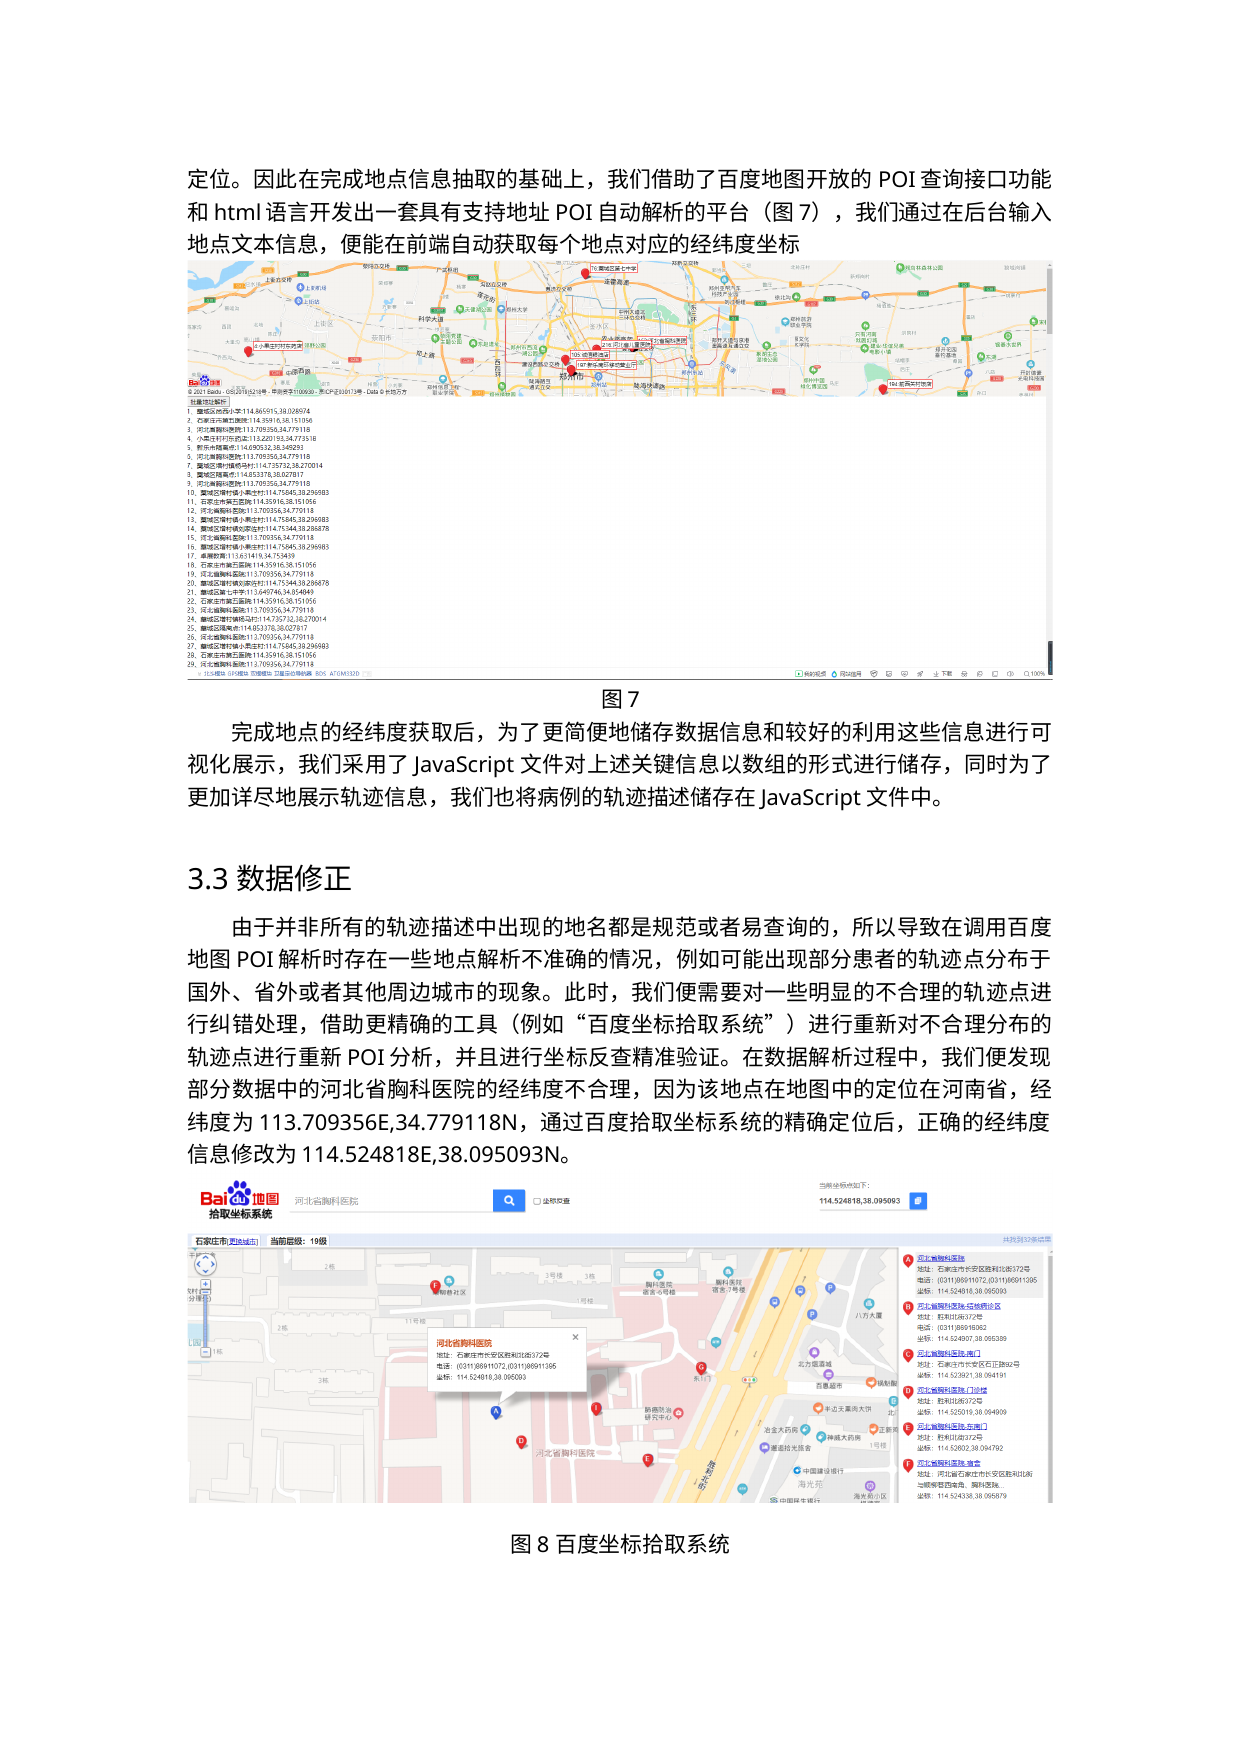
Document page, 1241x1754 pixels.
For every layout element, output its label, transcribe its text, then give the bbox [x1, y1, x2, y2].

text 3.3 数据修正 [187, 844, 1053, 909]
text 图7 [187, 682, 1053, 714]
text 完成地点的经纬度获取后，为了更简便地储存数据信息和较好的利用这些信息进行可视化展示，我们采用了JavaScript 文件对上述关键信息以数组的形式进行储存，同时为了更加详尽地展示轨迹信息，我们也将病例的轨迹描述储存在JavaScript 文件中。 [187, 714, 1053, 812]
picture [187, 1169, 1053, 1503]
text 图8 百度坐标拾取系统 [187, 1527, 1053, 1559]
picture [187, 259, 1053, 680]
text 由于并非所有的轨迹描述中出现的地名都是规范或者易查询的，所以导致在调用百度地图POI解析时存在一些地点解析不准确的情况，例如可能出现部分患者的轨迹点分布于国外、省外或者其他周边城市的现象。此时，我们便需要对一些明显的不合理的轨迹点进行纠错处理，借助更精确的工具（例如“百度坐标拾取系统”）进行重新对不合理分布的轨迹点进行重新POI分析，并且进行坐标反查精准验证。在数据解析过程中，我们便发现部分数据中的河北省胸科医院的经纬度不合理，因为该地点在地图中的定位在河南省，经纬度为113.709356E,34.779118N，通过百度拾取坐标系统的精确定位后，正确的经纬度信息修改为114.524818E,38.095093N。 [187, 909, 1053, 1169]
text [187, 162, 1053, 259]
